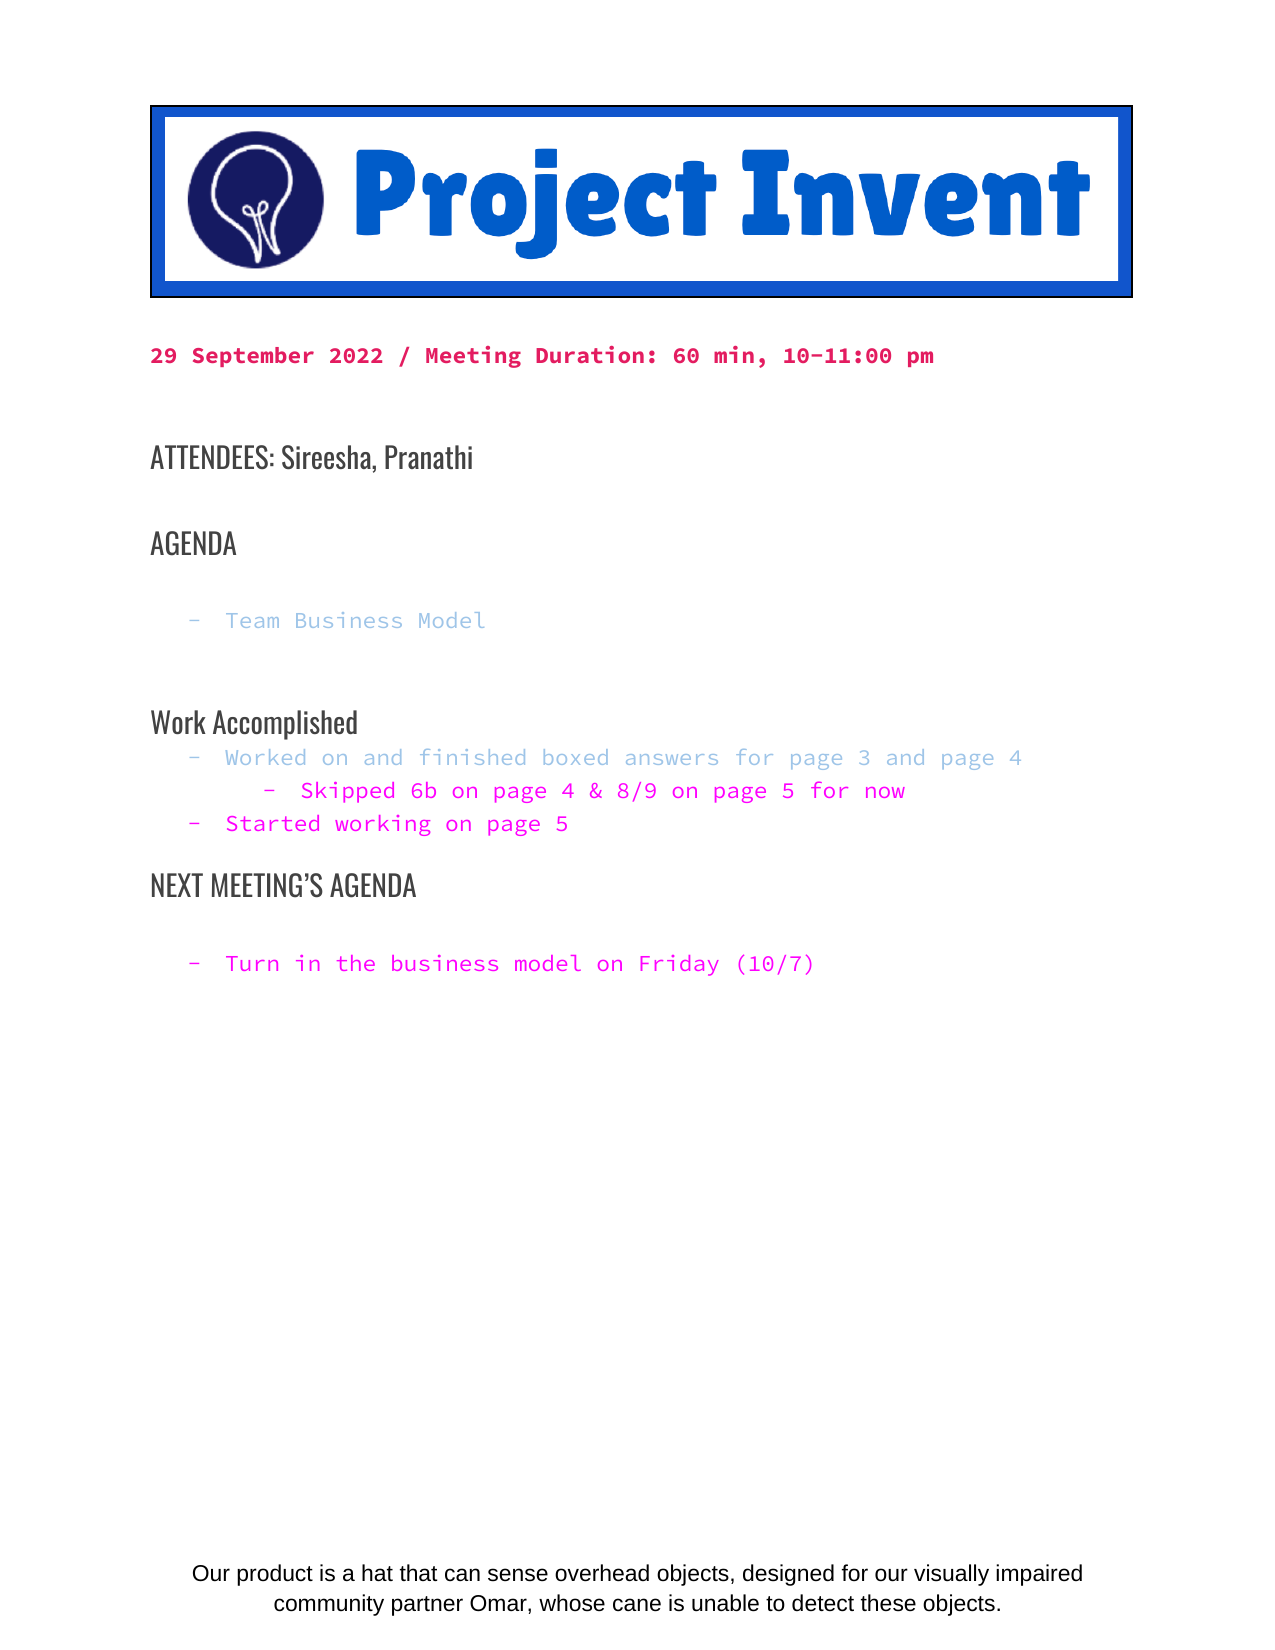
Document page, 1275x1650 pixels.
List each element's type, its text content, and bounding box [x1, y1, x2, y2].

list Skipped 6b on page 4 & 8/9 on page 5 for now [262, 776, 1125, 805]
text AGENDA [150, 521, 1125, 564]
list Started working on page 5 [187, 809, 1125, 838]
subtitle 29 September 2022 / Meeting Duration: 60 min, 10-11:00 pm [150, 341, 1125, 369]
list Team Business Model [187, 606, 1125, 635]
text NEXT MEETING’S AGENDA [150, 863, 1125, 906]
picture [165, 117, 1119, 281]
text ATTENDEES: Sireesha, Pranathi [150, 435, 1125, 478]
list Turn in the business model on Friday (10/7) [187, 948, 1125, 977]
list Worked on and finished boxed answers for page 3 and page 4 [187, 743, 1125, 772]
subtitle Work Accomplished [150, 699, 1125, 743]
